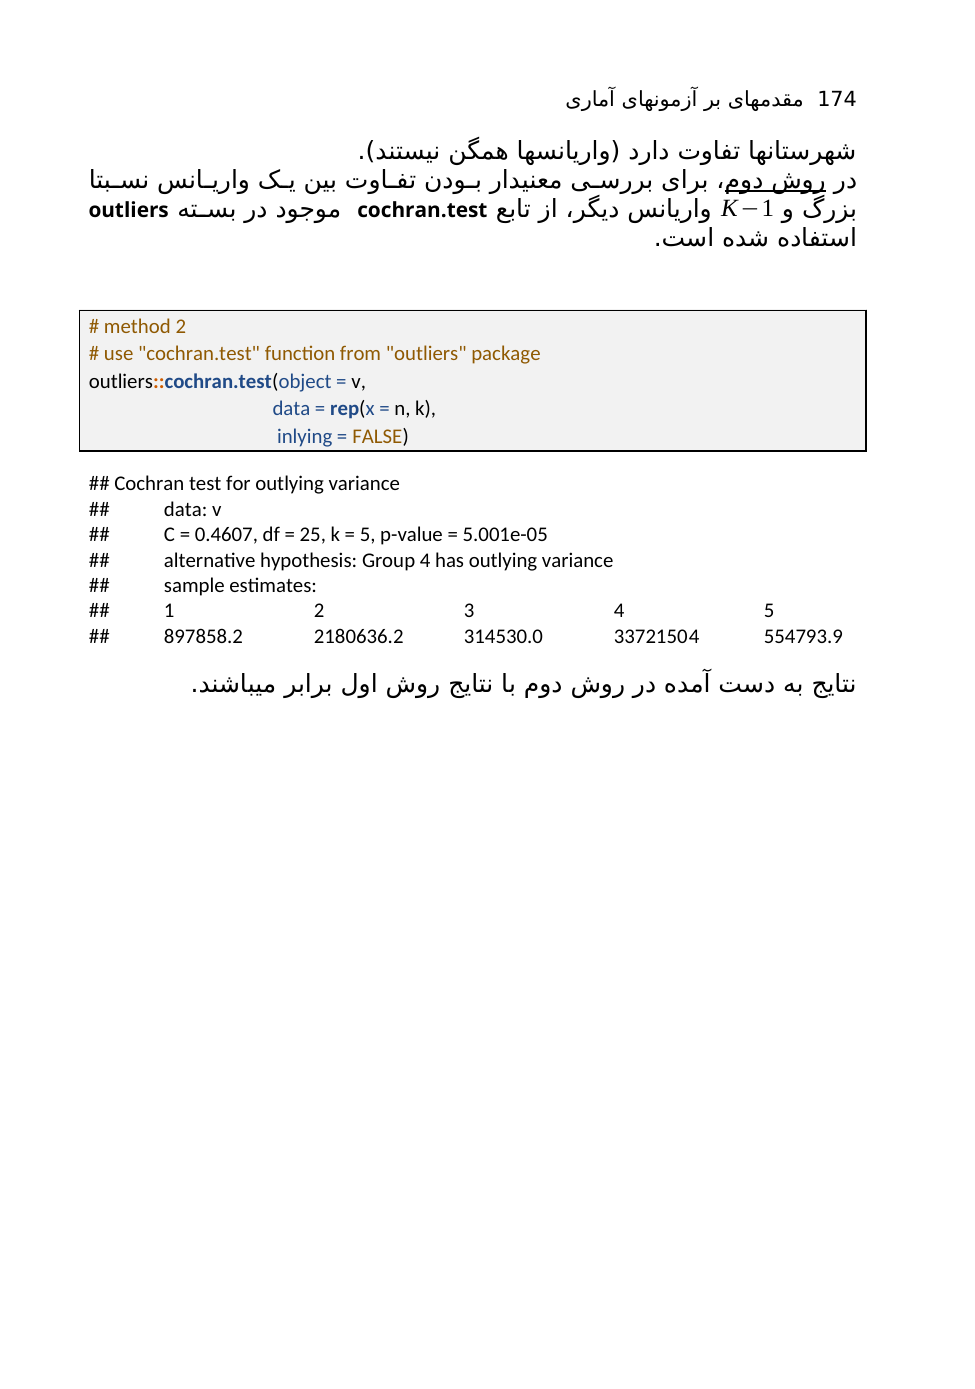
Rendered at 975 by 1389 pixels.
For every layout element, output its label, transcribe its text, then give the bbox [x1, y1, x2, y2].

text ## Cochran test for outlying variance ## data: v ## C = 0.4607, df = 25, k = 5, p-value = 5.001e-05 ## alternative hypothesis: Group 4 has outlying variance ## sample estimates: ## 1 2 3 4 5 ## 897858.2 2180636.2 314530.0 3372150 4 554793.9 [89, 471, 857, 648]
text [89, 136, 857, 165]
text نتایج به دست آمده در روش دوم با نتایج روش اول برابر می‏باشند. [89, 669, 857, 698]
text در روش دوم، برای بررسی معنی‏دار بودن تفاوت بین یک واریانس نسبتا بزرگ و واریانس دیگر، از تابع cochran.test موجود در بسته outliers استفاده شده است. [89, 165, 857, 253]
text # method 2 # use "cochran.test" function from "outliers" package outliers::cochran.test(object = v, data = rep(x = n, k), inlying = FALSE) [80, 311, 865, 450]
